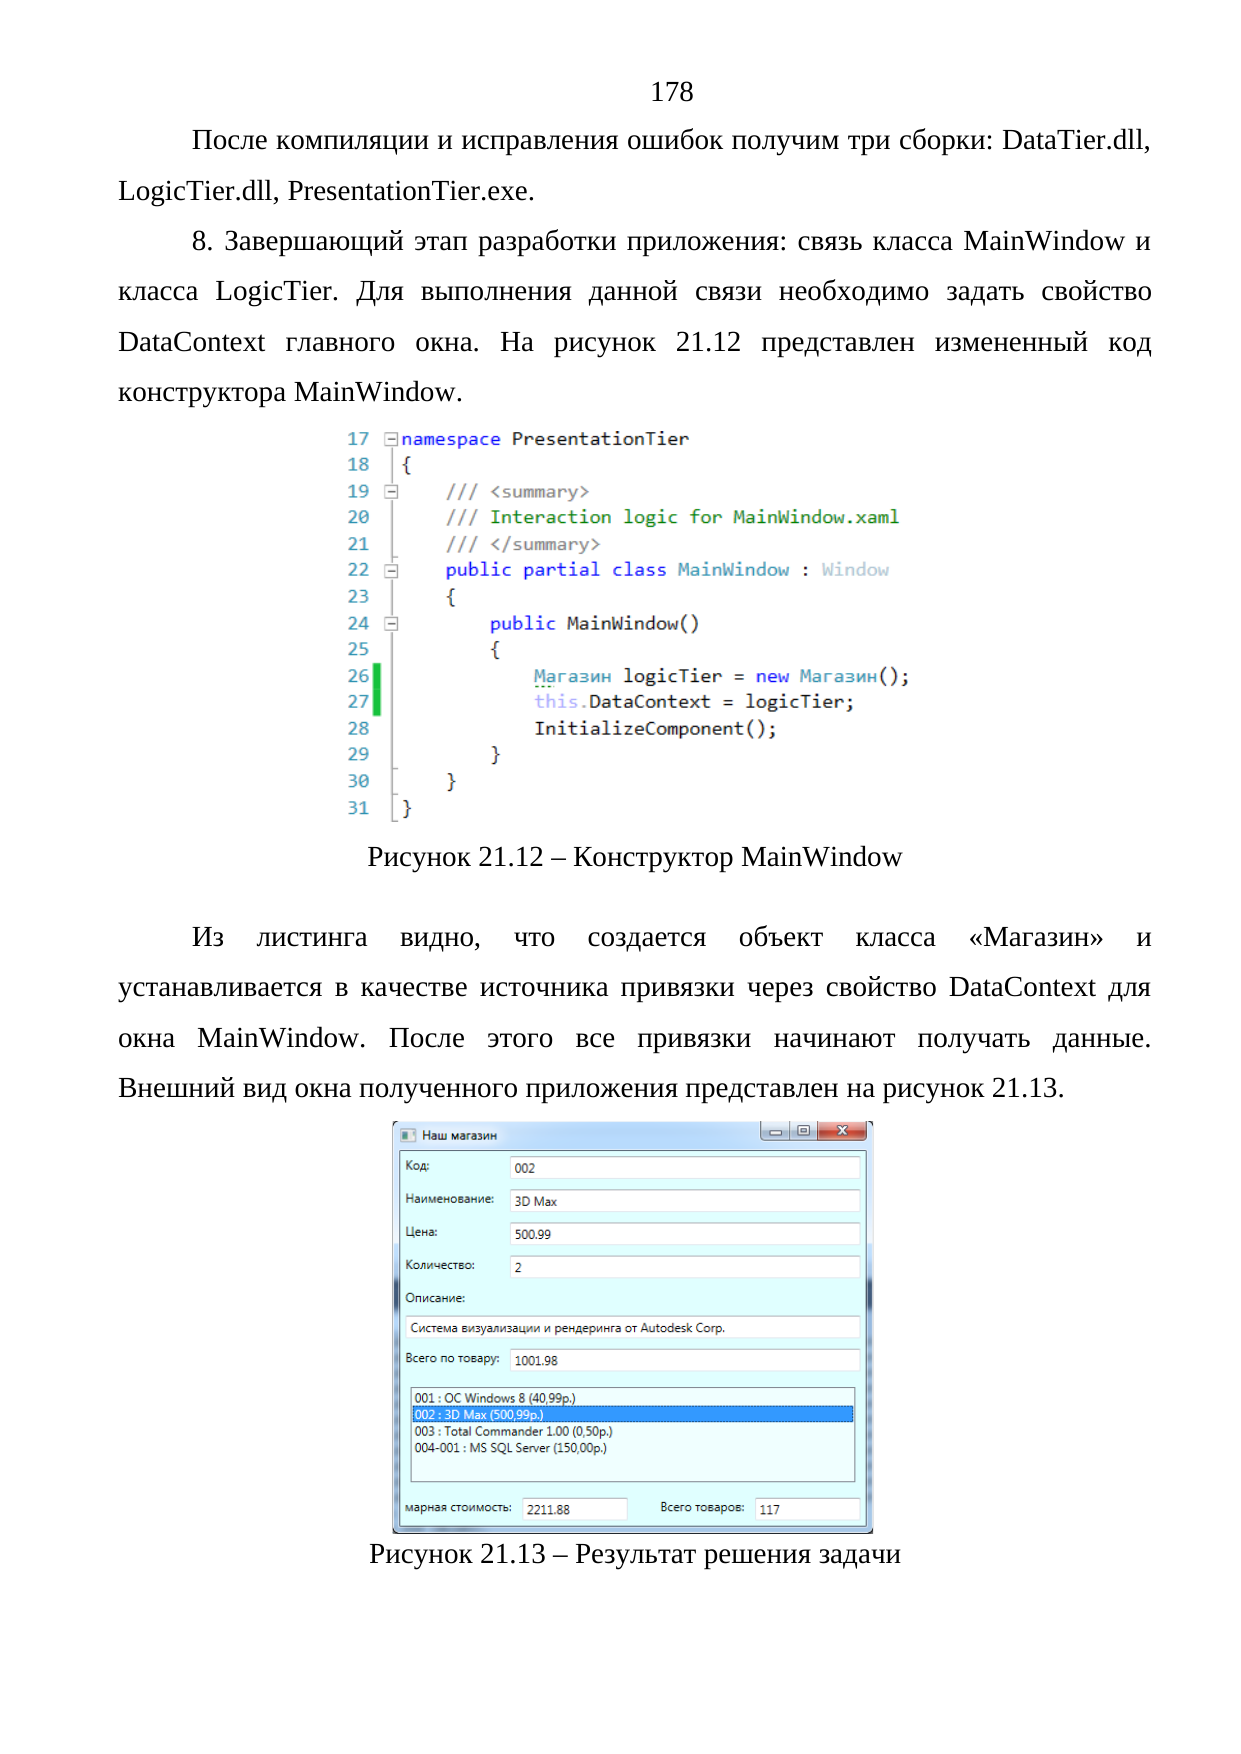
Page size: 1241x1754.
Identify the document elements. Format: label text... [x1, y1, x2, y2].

text После компиляции и исправления ошибок получим три сборки: DataTier.dll, LogicTier.dll, PresentationTier.exe. [118, 122, 1152, 206]
text Из листинга видно, что создается объект класса «Магазин» и устанавливается в качестве источника привязки через свойство DataContext для окна MainWindow. После этого все привязки начинают получать данные. Внешний вид окна полученного приложения представлен на рисунок 21.13. [118, 919, 1152, 1104]
picture [392, 1121, 874, 1534]
list Завершающий этап разработки приложения: связь класса MainWindow и класса LogicTier. Для выполнения данной связи необходимо задать свойство DataContext главного окна. На рисунок 21.12 представлен измененный код конструктора MainWindow. [118, 223, 1152, 407]
text Рисунок 21.13 – Результат решения задачи [144, 1536, 1126, 1570]
picture [347, 431, 908, 822]
